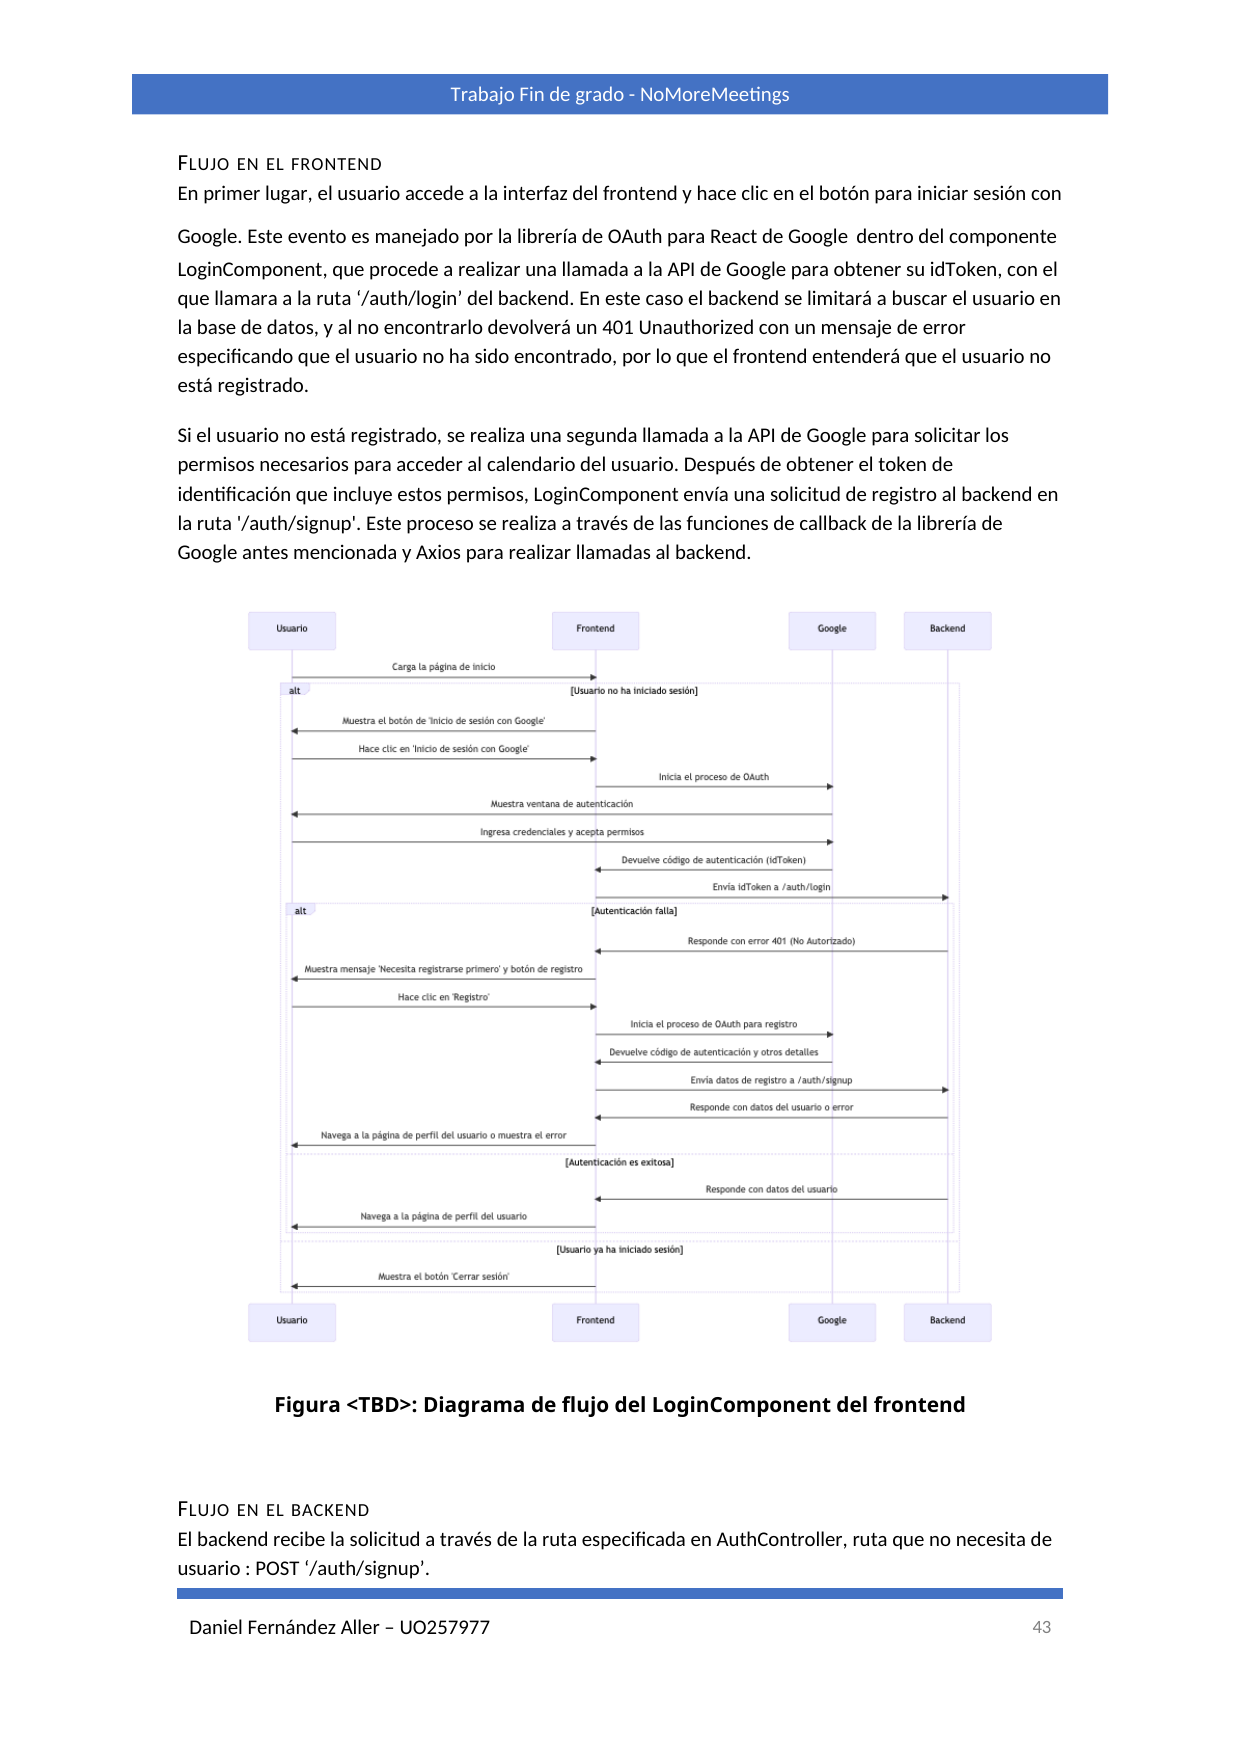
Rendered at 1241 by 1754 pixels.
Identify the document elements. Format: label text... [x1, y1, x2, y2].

subtitle Figura <TBD>: Diagrama de flujo del LoginComponent del frontend [177, 1390, 1063, 1419]
subtitle Flujo en el frontend [177, 148, 1063, 176]
text El backend recibe la solicitud a través de la ruta especificada en AuthController, ruta que no necesita de usuario : POST ‘/auth/signup’. [177, 1526, 1063, 1580]
subtitle Flujo en el backend [177, 1494, 1063, 1522]
picture [220, 589, 1020, 1366]
text Si el usuario no está registrado, se realiza una segunda llamada a la API de Google para solicitar los permisos necesarios para acceder al calendario del usuario. Después de obtener el token de identificación que incluye estos permisos, LoginComponent envía una solicitud de registro al backend en la ruta '/auth/signup'. Este proceso se realiza a través de las funciones de callback de la librería de Google antes mencionada y Axios para realizar llamadas al backend. [177, 422, 1063, 564]
text En primer lugar, el usuario accede a la interfaz del frontend y hace clic en el botón para iniciar sesión con Google. Este evento es manejado por la librería de OAuth para React de Google dentro del componente LoginComponent, que procede a realizar una llamada a la API de Google para obtener su idToken, con el que llamara a la ruta ‘/auth/login’ del backend. En este caso el backend se limitará a buscar el usuario en la base de datos, y al no encontrarlo devolverá un 401 Unauthorized con un mensaje de error especificando que el usuario no ha sido encontrado, por lo que el frontend entenderá que el usuario no está registrado. [177, 180, 1063, 398]
